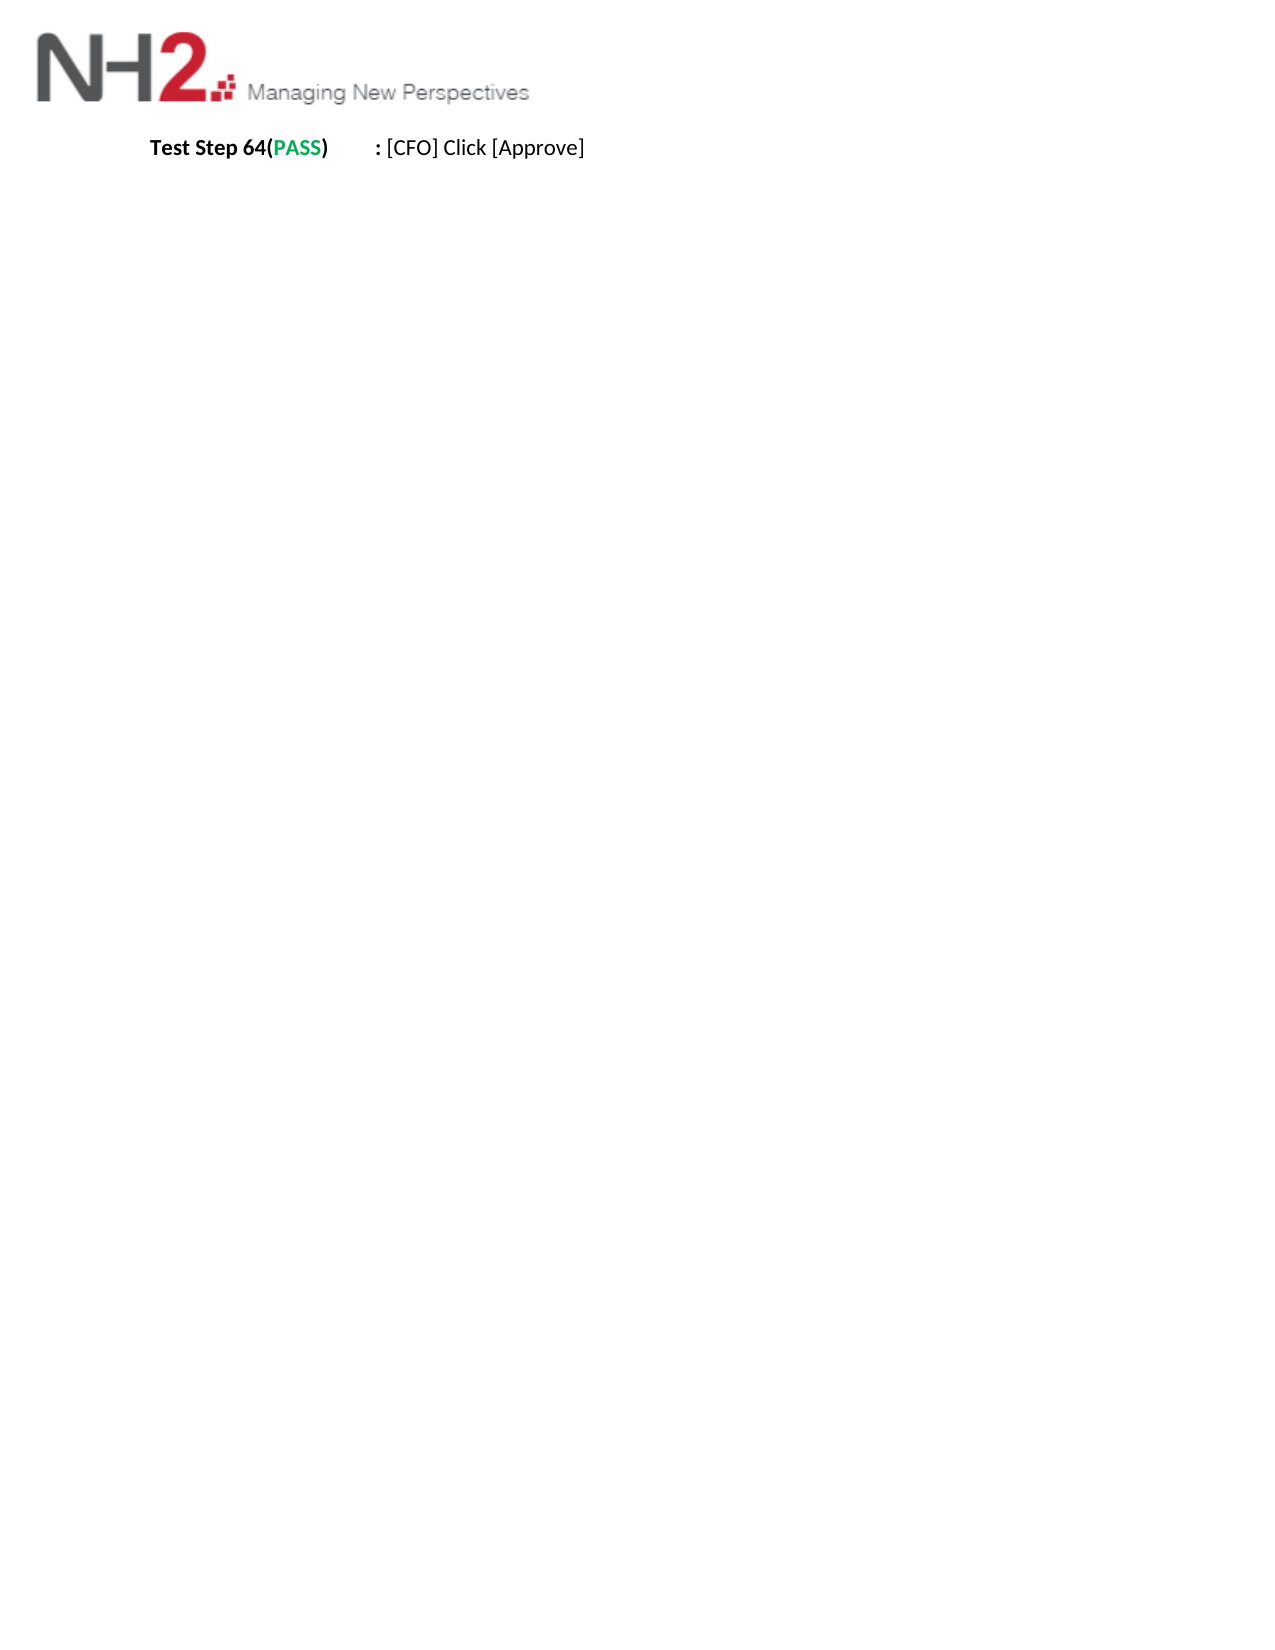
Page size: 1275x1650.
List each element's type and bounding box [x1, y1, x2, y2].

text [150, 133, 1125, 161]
picture [26, 23, 540, 111]
